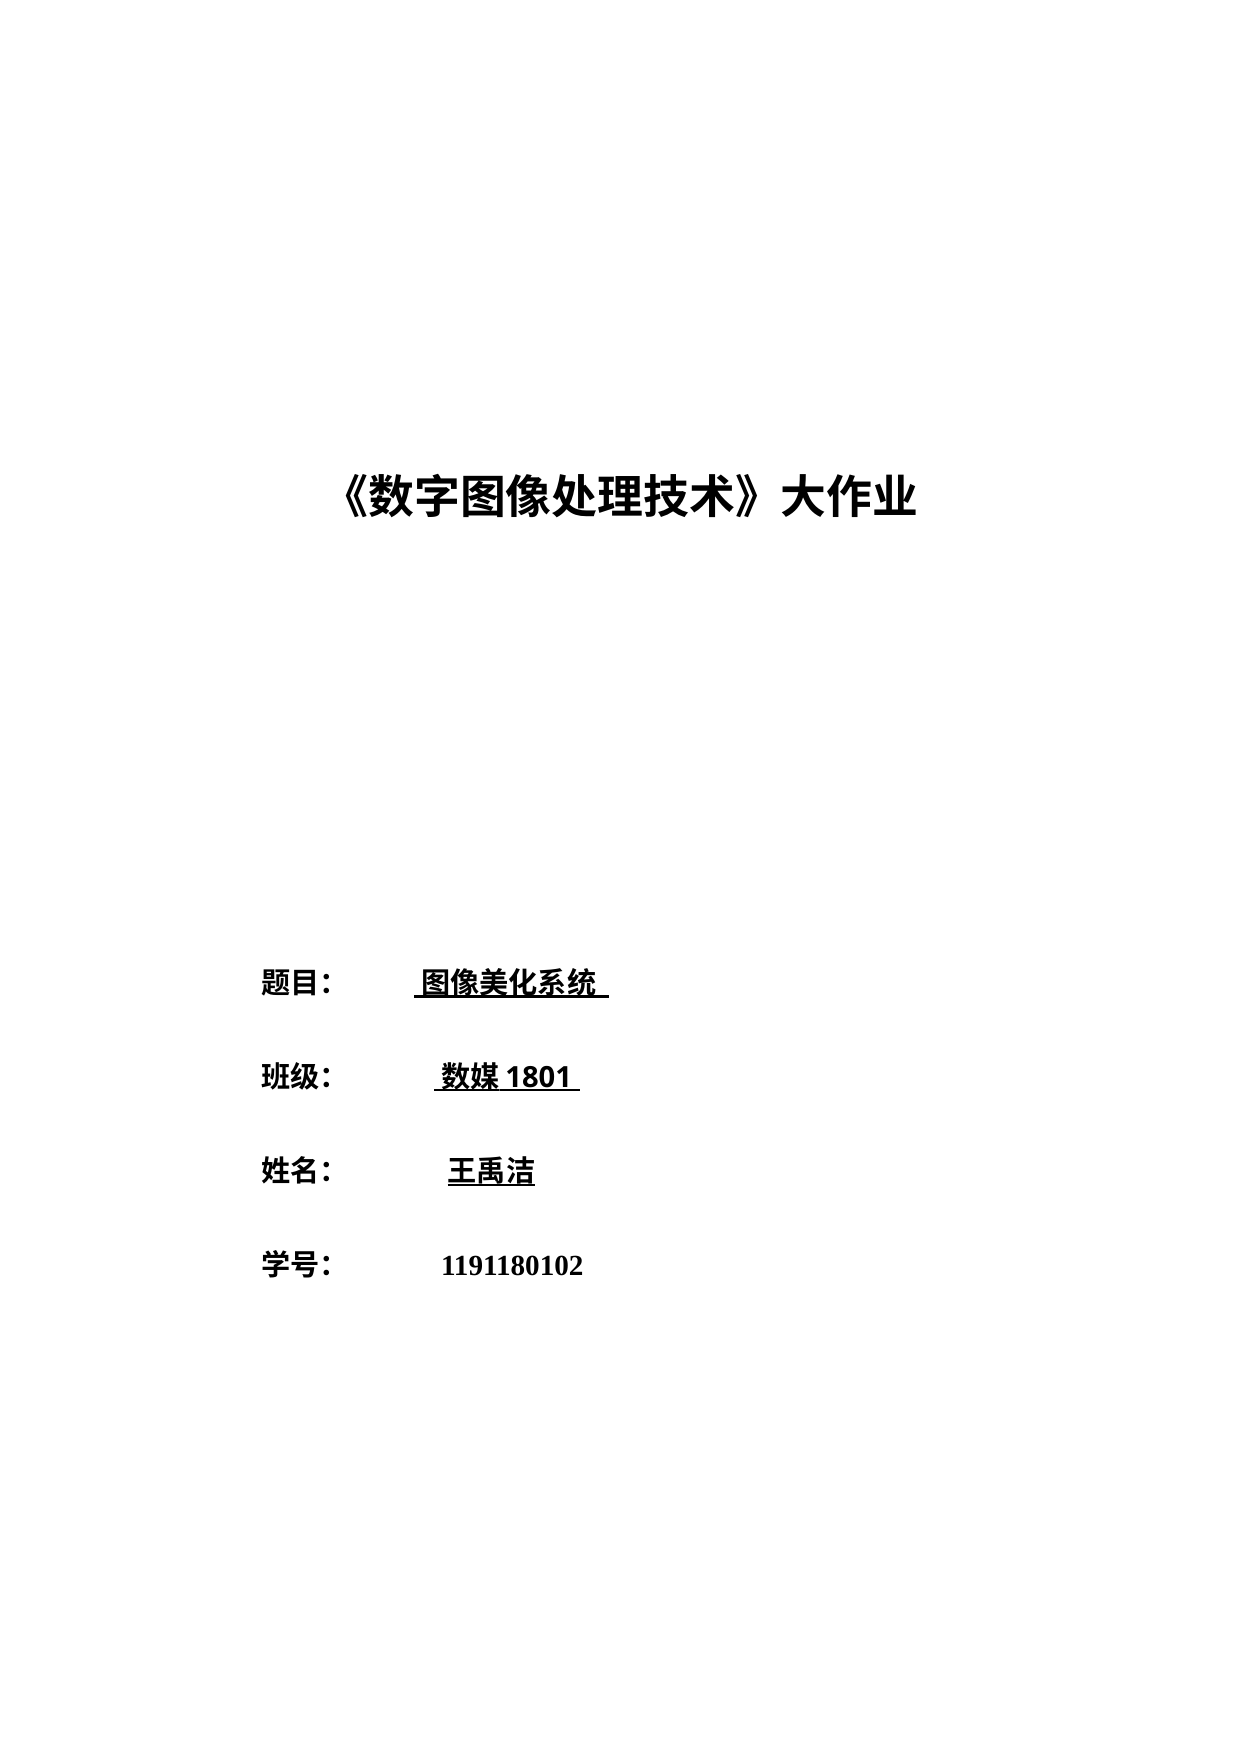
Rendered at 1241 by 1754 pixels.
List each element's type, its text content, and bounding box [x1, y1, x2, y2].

text 姓名： 王禹洁 [187, 1136, 1053, 1201]
text 学号： 1191180102 [187, 1230, 1053, 1295]
text 班级： 数媒1801 [187, 1042, 1053, 1107]
text 题目： 图像美化系统 [187, 948, 1053, 1013]
text 《数字图像处理技术》大作业 [187, 444, 1053, 542]
